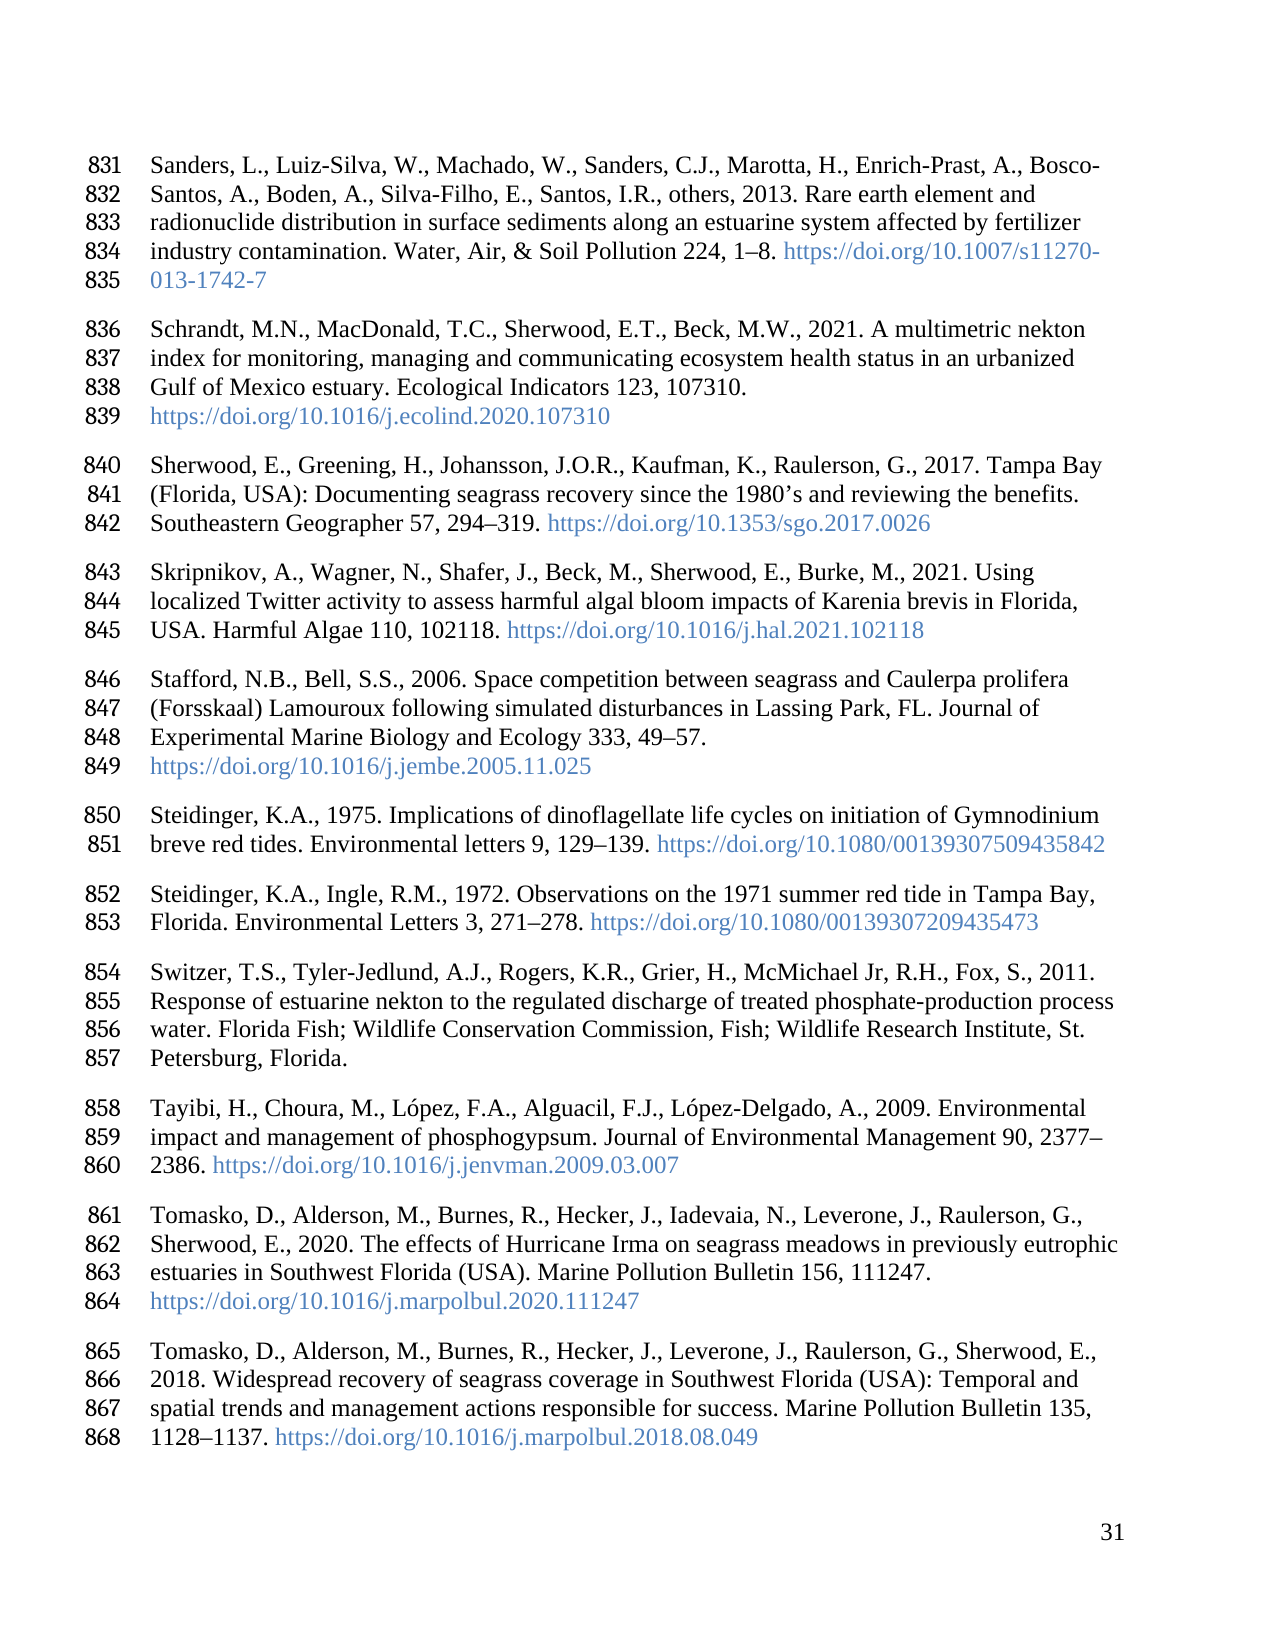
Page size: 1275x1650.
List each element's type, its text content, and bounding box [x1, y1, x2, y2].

text Steidinger, K.A., 1975. Implications of dinoflagellate life cycles on initiation of Gymnodinium breve red tides. Environmental letters 9, 129–139. https://doi.org/10.1080/00139307509435842 [150, 800, 1125, 858]
text Sherwood, E., Greening, H., Johansson, J.O.R., Kaufman, K., Raulerson, G., 2017. Tampa Bay (Florida, USA): Documenting seagrass recovery since the 1980’s and reviewing the benefits. Southeastern Geographer 57, 294–319. https://doi.org/10.1353/sgo.2017.0026 [150, 450, 1125, 537]
text Tomasko, D., Alderson, M., Burnes, R., Hecker, J., Leverone, J., Raulerson, G., Sherwood, E., 2018. Widespread recovery of seagrass coverage in Southwest Florida (USA): Temporal and spatial trends and management actions responsible for success. Marine Pollution Bulletin 135, 1128–1137. https://doi.org/10.1016/j.marpolbul.2018.08.049 [150, 1336, 1125, 1451]
text Skripnikov, A., Wagner, N., Shafer, J., Beck, M., Sherwood, E., Burke, M., 2021. Using localized Twitter activity to assess harmful algal bloom impacts of Karenia brevis in Florida, USA. Harmful Algae 110, 102118. https://doi.org/10.1016/j.hal.2021.102118 [150, 557, 1125, 644]
text Tayibi, H., Choura, M., López, F.A., Alguacil, F.J., López-Delgado, A., 2009. Environmental impact and management of phosphogypsum. Journal of Environmental Management 90, 2377–2386. https://doi.org/10.1016/j.jenvman.2009.03.007 [150, 1093, 1125, 1179]
text Schrandt, M.N., MacDonald, T.C., Sherwood, E.T., Beck, M.W., 2021. A multimetric nekton index for monitoring, managing and communicating ecosystem health status in an urbanized Gulf of Mexico estuary. Ecological Indicators 123, 107310. https://doi.org/10.1016/j.ecolind.2020.107310 [150, 314, 1125, 429]
text Switzer, T.S., Tyler-Jedlund, A.J., Rogers, K.R., Grier, H., McMichael Jr, R.H., Fox, S., 2011. Response of estuarine nekton to the regulated discharge of treated phosphate-production process water. Florida Fish; Wildlife Conservation Commission, Fish; Wildlife Research Institute, St. Petersburg, Florida. [150, 957, 1125, 1072]
text Tomasko, D., Alderson, M., Burnes, R., Hecker, J., Iadevaia, N., Leverone, J., Raulerson, G., Sherwood, E., 2020. The effects of Hurricane Irma on seagrass meadows in previously eutrophic estuaries in Southwest Florida (USA). Marine Pollution Bulletin 156, 111247. https://doi.org/10.1016/j.marpolbul.2020.111247 [150, 1200, 1125, 1315]
text Stafford, N.B., Bell, S.S., 2006. Space competition between seagrass and Caulerpa prolifera (Forsskaal) Lamouroux following simulated disturbances in Lassing Park, FL. Journal of Experimental Marine Biology and Ecology 333, 49–57. https://doi.org/10.1016/j.jembe.2005.11.025 [150, 664, 1125, 779]
text Steidinger, K.A., Ingle, R.M., 1972. Observations on the 1971 summer red tide in Tampa Bay, Florida. Environmental Letters 3, 271–278. https://doi.org/10.1080/00139307209435473 [150, 879, 1125, 936]
text Sanders, L., Luiz-Silva, W., Machado, W., Sanders, C.J., Marotta, H., Enrich-Prast, A., Bosco-Santos, A., Boden, A., Silva-Filho, E., Santos, I.R., others, 2013. Rare earth element and radionuclide distribution in surface sediments along an estuarine system affected by fertilizer industry contamination. Water, Air, & Soil Pollution 224, 1–8. https://doi.org/10.1007/s11270-013-1742-7 [150, 150, 1125, 294]
